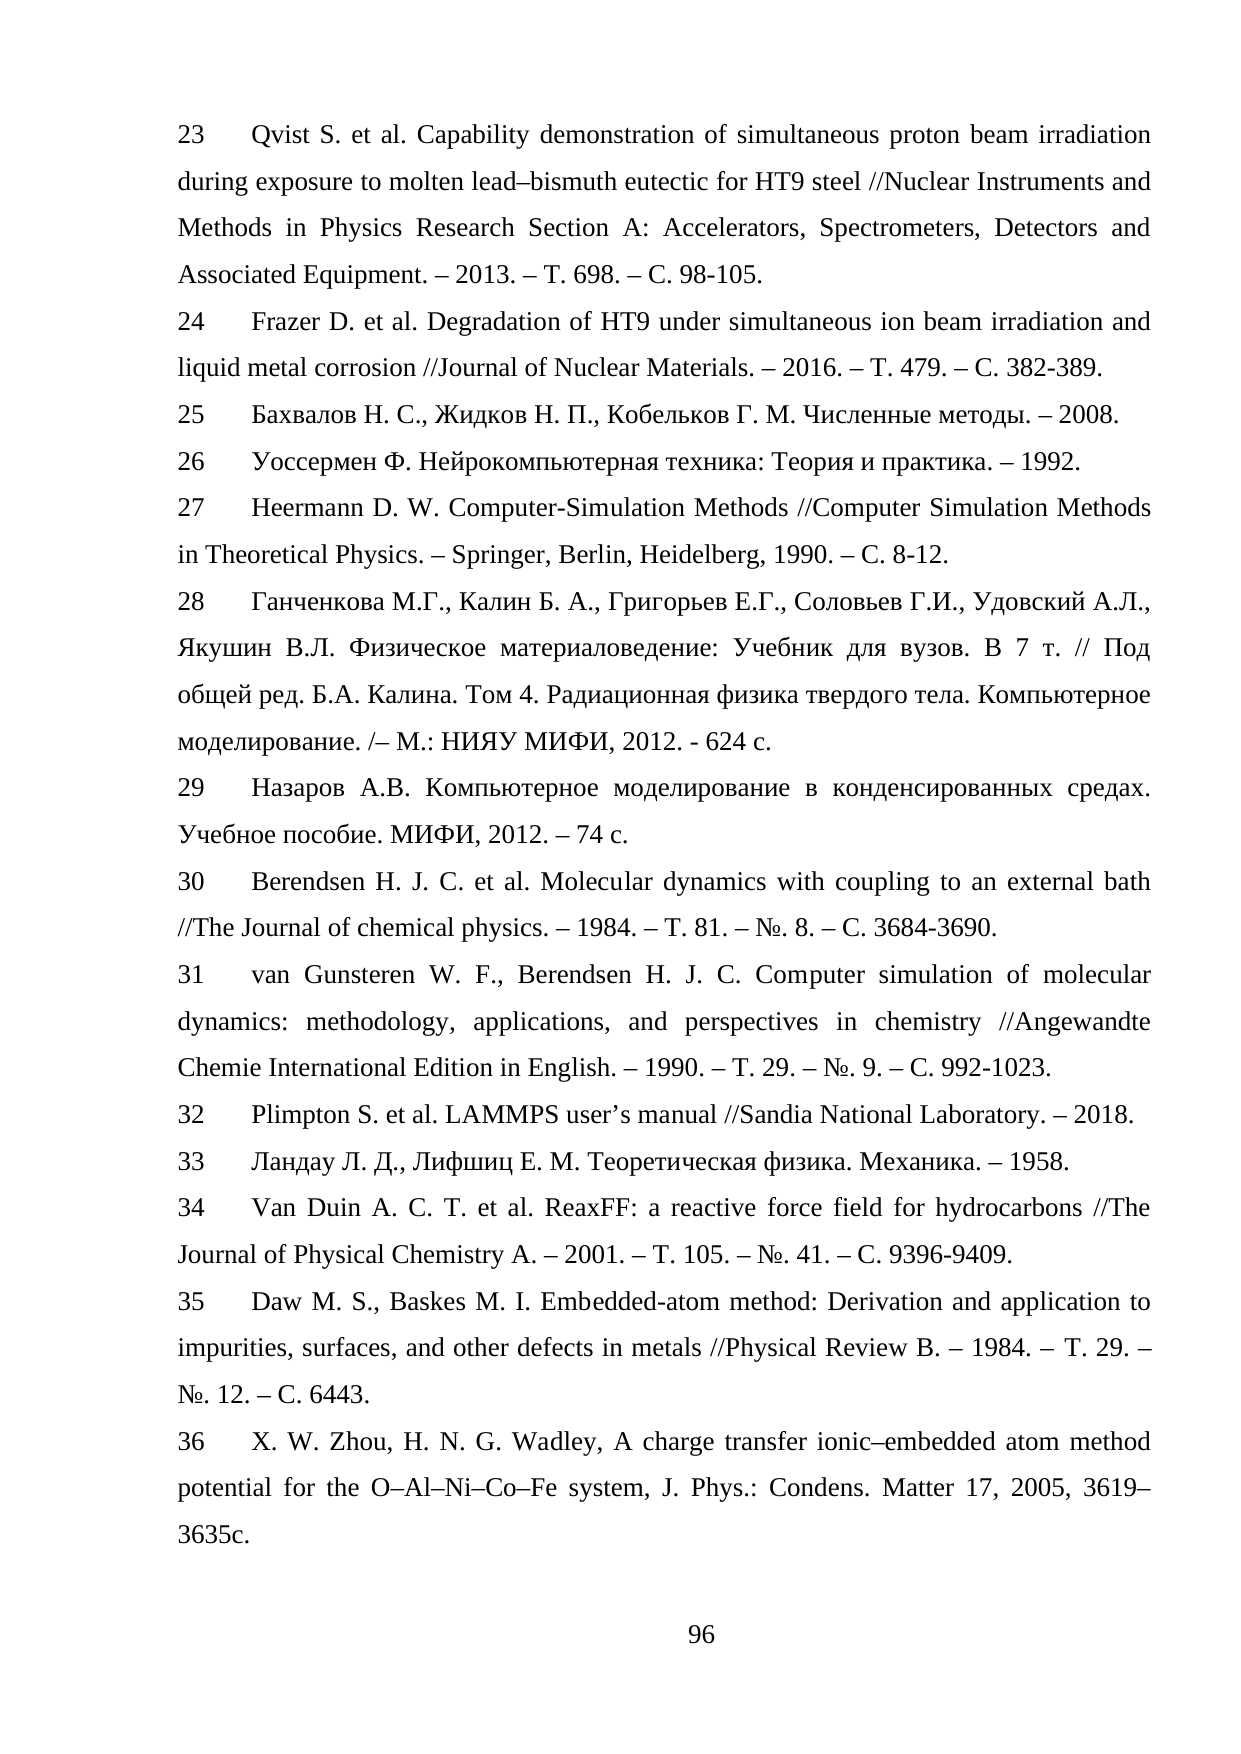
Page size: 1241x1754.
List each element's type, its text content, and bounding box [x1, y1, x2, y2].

list Heermann D. W. Computer-Simulation Methods //Computer Simulation Methods in Theoretical Physics. – Springer, Berlin, Heidelberg, 1990. – С. 8-12. [177, 491, 1152, 569]
list Бахвалов Н. С., Жидков Н. П., Кобельков Г. М. Численные методы. – 2008. [177, 398, 1152, 429]
list X. W. Zhou, H. N. G. Wadley, A charge transfer ionic–embedded atom method potential for the O–Al–Ni–Co–Fe system, J. Phys.: Condens. Matter 17, 2005, 3619–3635c. [177, 1425, 1152, 1549]
list van Gunsteren W. F., Berendsen H. J. C. Computer simulation of molecular dynamics: methodology, applications, and perspectives in chemistry //Angewandte Chemie International Edition in English. – 1990. – Т. 29. – №. 9. – С. 992-1023. [177, 958, 1152, 1083]
list Qvist S. et al. Capability demonstration of simultaneous proton beam irradiation during exposure to molten lead–bismuth eutectic for HT9 steel //Nuclear Instruments and Methods in Physics Research Section A: Accelerators, Spectrometers, Detectors and Associated Equipment. – 2013. – Т. 698. – С. 98-105. [177, 118, 1152, 289]
list Van Duin A. C. T. et al. ReaxFF: a reactive force field for hydrocarbons //The Journal of Physical Chemistry A. – 2001. – Т. 105. – №. 41. – С. 9396-9409. [177, 1191, 1152, 1269]
list Ландау Л. Д., Лифшиц Е. М. Теоретическая физика. Механика. – 1958. [177, 1145, 1152, 1176]
list Daw M. S., Baskes M. I. Embedded-atom method: Derivation and application to impurities, surfaces, and other defects in metals //Physical Review B. – 1984. – Т. 29. – №. 12. – С. 6443. [177, 1285, 1152, 1409]
list Ганченкова М.Г., Калин Б. А., Григорьев Е.Г., Соловьев Г.И., Удовский А.Л., Якушин В.Л. Физическое материаловедение: Учебник для вузов. В 7 т. // Под общей ред. Б.А. Калина. Том 4. Радиационная физика твердого тела. Компьютерное моделирование. /– М.: НИЯУ МИФИ, 2012. - 624 с. [177, 585, 1152, 756]
list Frazer D. et al. Degradation of HT9 under simultaneous ion beam irradiation and liquid metal corrosion //Journal of Nuclear Materials. – 2016. – Т. 479. – С. 382-389. [177, 305, 1152, 383]
list Назаров А.В. Компьютерное моделирование в конденсированных средах. Учебное пособие. МИФИ, 2012. – 74 с. [177, 771, 1152, 849]
list Berendsen H. J. C. et al. Molecular dynamics with coupling to an external bath //The Journal of chemical physics. – 1984. – Т. 81. – №. 8. – С. 3684-3690. [177, 865, 1152, 943]
list Уоссермен Ф. Нейрокомпьютерная техника: Теория и практика. – 1992. [177, 445, 1152, 476]
list Plimpton S. et al. LAMMPS user’s manual //Sandia National Laboratory. – 2018. [177, 1098, 1152, 1129]
